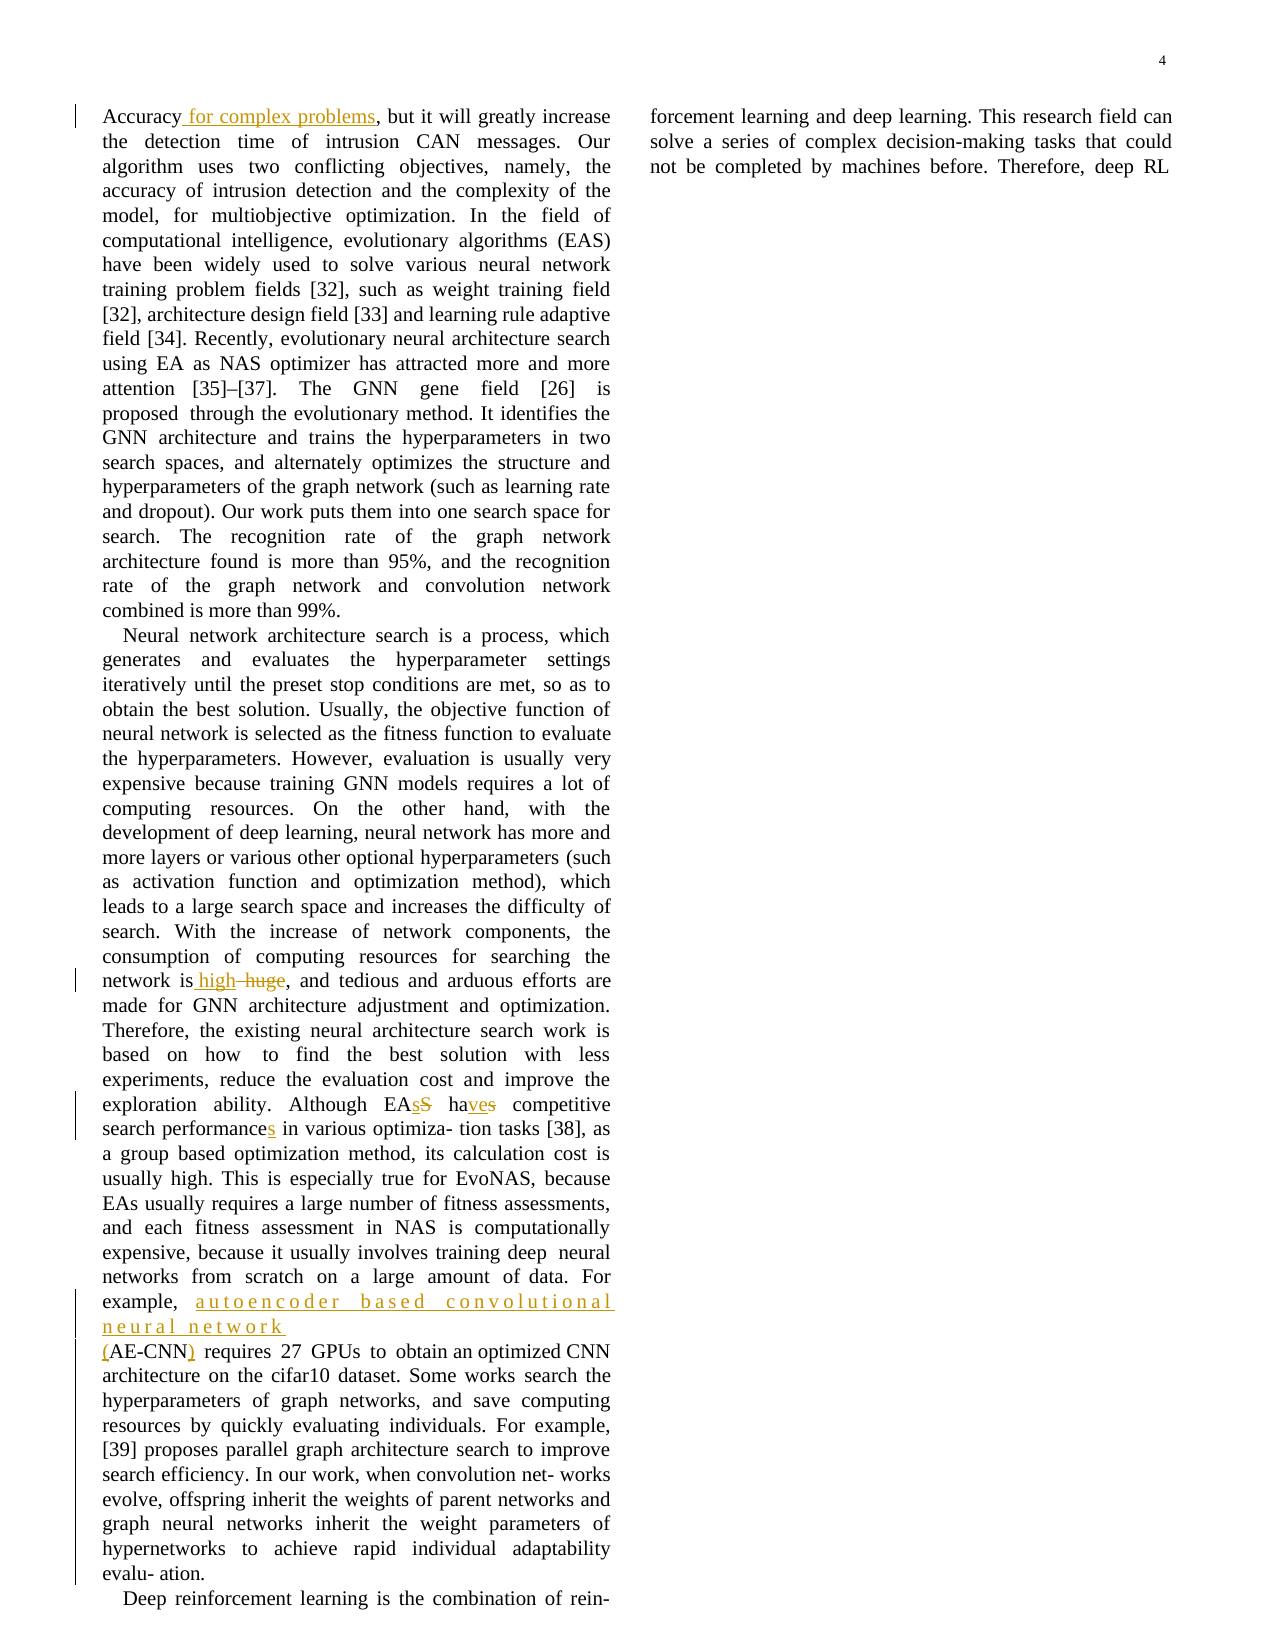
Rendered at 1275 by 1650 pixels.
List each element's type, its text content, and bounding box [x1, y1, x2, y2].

text Accuracy, but it will greatly increase the detection time of intrusion CAN messages. Our algorithm uses two conflicting objectives, namely, the accuracy of intrusion detection and the complexity of the model, for multiobjective optimization. In the field of computational intelligence, evolutionary algorithms (EAS) have been widely used to solve various neural network training problem fields [32], such as weight training field [32], architecture design field [33] and learning rule adaptive field [34]. Recently, evolutionary neural architecture search using EA as NAS optimizer has attracted more and more attention [35]–[37]. The GNN gene field [26] is proposed through the evolutionary method. It identifies the GNN architecture and trains the hyperparameters in two search spaces, and alternately optimizes the structure and hyperparameters of the graph network (such as learning rate and dropout). Our work puts them into one search space for search. The recognition rate of the graph network architecture found is more than 95%, and the recognition rate of the graph network and convolution network combined is more than 99%. [102, 104, 611, 622]
text AE-CNN requires 27 GPUs to obtain an optimized CNN architecture on the cifar10 dataset. Some works search the hyperparameters of graph networks, and save computing resources by quickly evaluating individuals. For example, [39] proposes parallel graph architecture search to improve search efficiency. In our work, when convolution net- works evolve, offspring inherit the weights of parent networks and graph neural networks inherit the weight parameters of hypernetworks to achieve rapid individual adaptability evalu- ation. [102, 1338, 611, 1585]
text Deep reinforcement learning is the combination of rein- forcement learning and deep learning. This research field can solve a series of complex decision-making tasks that could not be completed by machines before. Therefore, deep RL [650, 104, 1173, 178]
text Neural network architecture search is a process, which generates and evaluates the hyperparameter settings iteratively until the preset stop conditions are met, so as to obtain the best solution. Usually, the objective function of neural network is selected as the fitness function to evaluate the hyperparameters. However, evaluation is usually very expensive because training GNN models requires a lot of computing resources. On the other hand, with the development of deep learning, neural network has more and more layers or various other optional hyperparameters (such as activation function and optimization method), which leads to a large search space and increases the difficulty of search. With the increase of network components, the consumption of computing resources for searching the network is, and tedious and arduous efforts are made for GNN architecture adjustment and optimization. Therefore, the existing neural architecture search work is based on how to find the best solution with less experiments, reduce the evaluation cost and improve the exploration ability. Although EA ha competitive search performance in various optimiza- tion tasks [38], as a group based optimization method, its calculation cost is usually high. This is especially true for EvoNAS, because EAs usually requires a large number of fitness assessments, and each fitness assessment in NAS is computationally expensive, because it usually involves training deep neural networks from scratch on a large amount of data. For example, [102, 623, 611, 1338]
